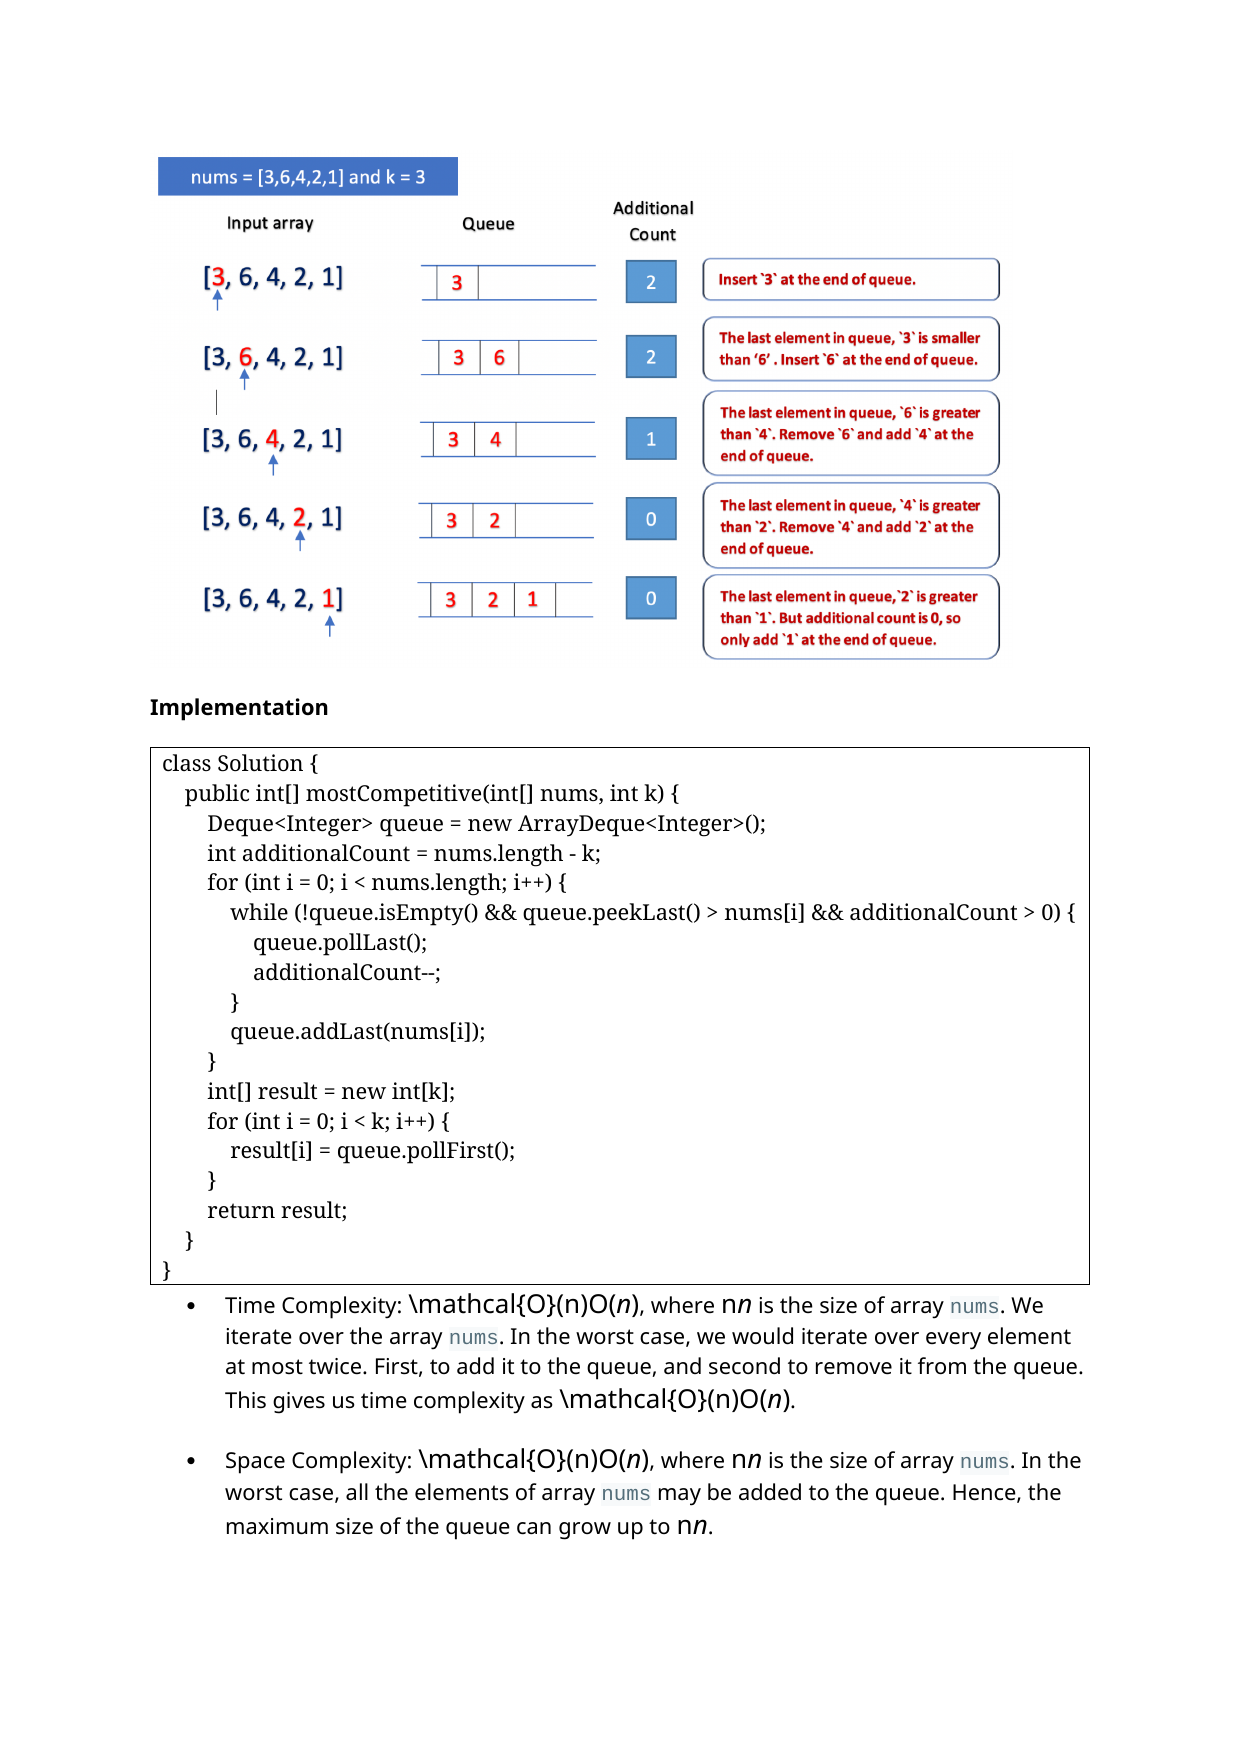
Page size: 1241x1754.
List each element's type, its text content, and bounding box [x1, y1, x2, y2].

table_header class Solution { public int[] mostCompetitive(int[] nums, int k) { Deque<Integer> queue = new ArrayDeque<Integer>(); int additionalCount = nums.length - k; for (int i = 0; i < nums.length; i++) { while (!queue.isEmpty() && queue.peekLast() > nums[i] && additionalCount > 0) { queue.pollLast(); additionalCount--; } queue.addLast(nums[i]); } int[] result = new int[k]; for (int i = 0; i < k; i++) { result[i] = queue.pollFirst(); } return result; } } [151, 748, 1089, 1284]
picture [150, 150, 1013, 668]
list Space Complexity: \mathcal{O}(n)O(n), where nn is the size of array nums. In the worst case, all the elements of array nums may be added to the queue. Hence, the maximum size of the queue can grow up to nn. [187, 1441, 1090, 1542]
list Time Complexity: \mathcal{O}(n)O(n), where nn is the size of array nums. We iterate over the array nums. In the worst case, we would iterate over every element at most twice. First, to add it to the queue, and second to remove it from the queue. This gives us time complexity as \mathcal{O}(n)O(n). [187, 1285, 1090, 1416]
text Implementation [150, 692, 1090, 722]
